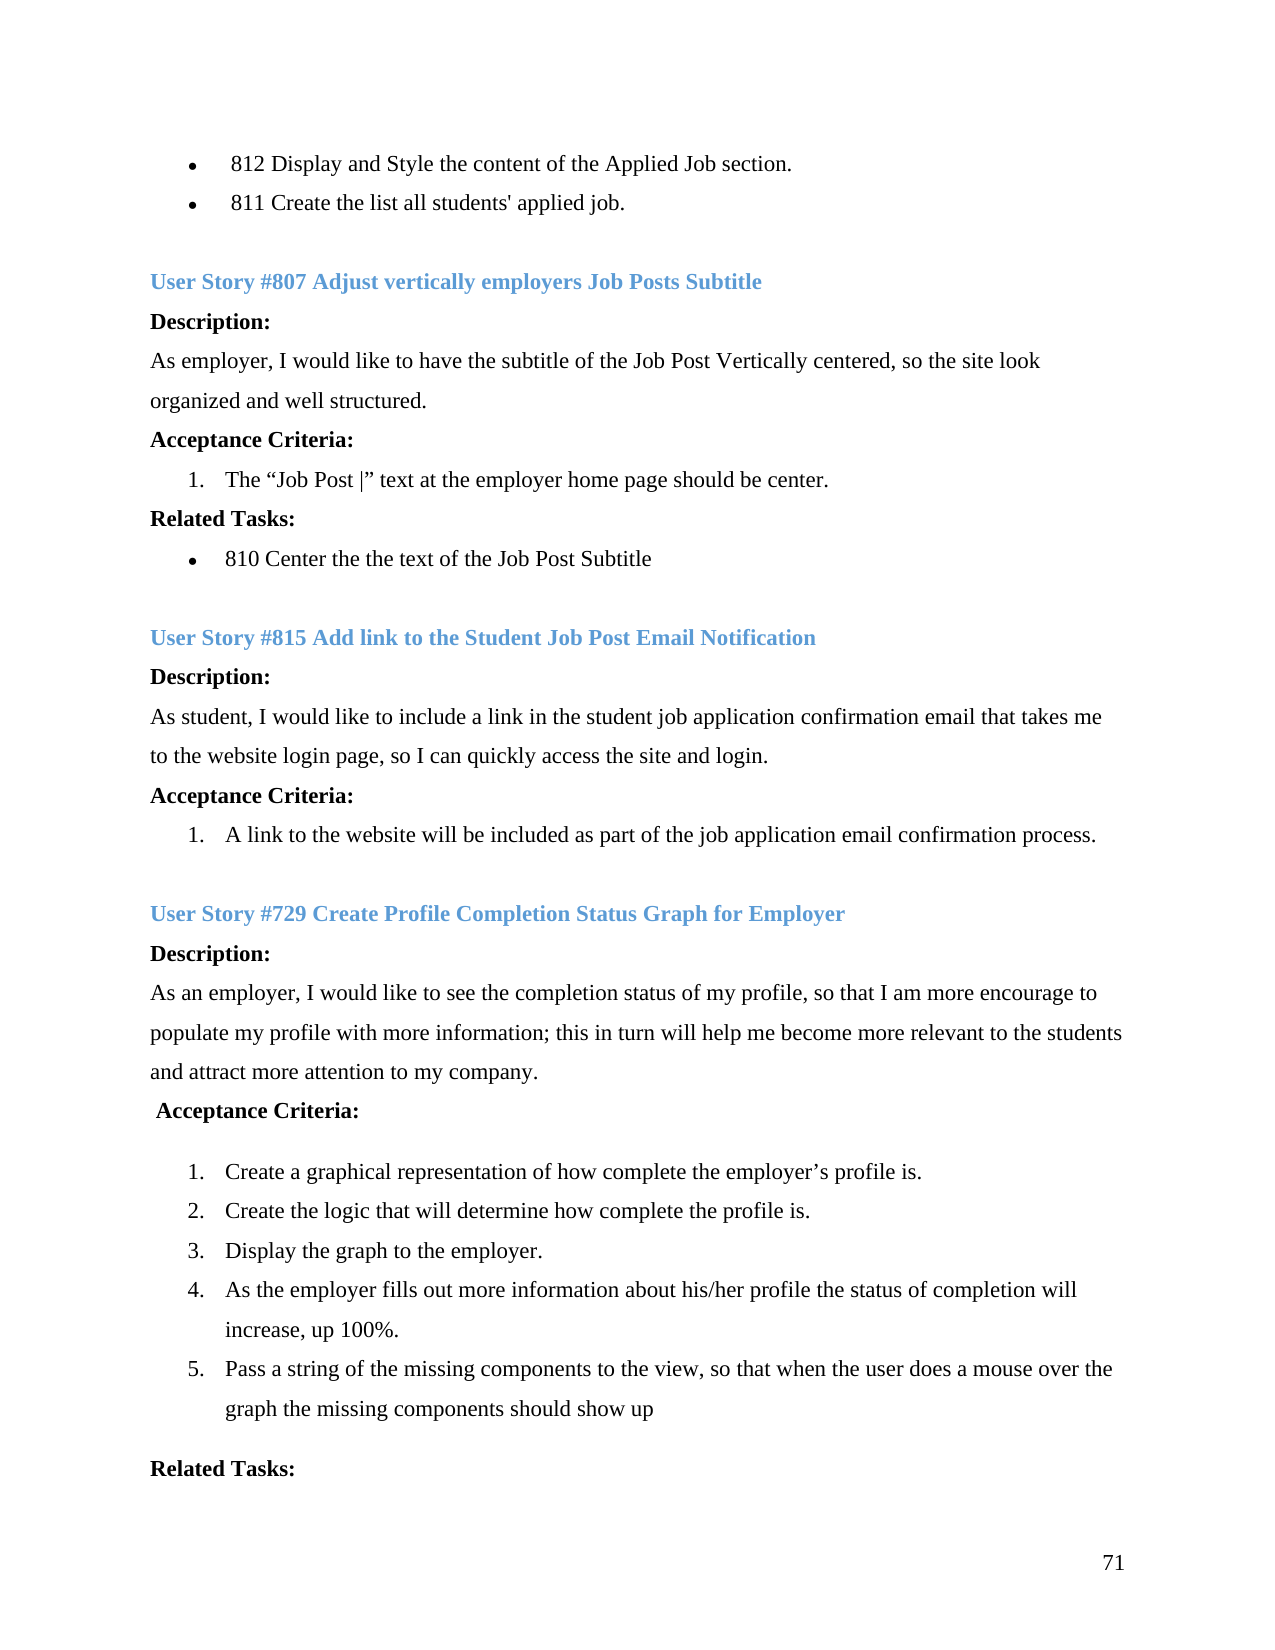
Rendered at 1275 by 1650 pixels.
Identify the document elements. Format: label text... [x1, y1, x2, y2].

list 811 Create the list all students' applied job. [187, 189, 1125, 216]
list 810 Center the the text of the Job Post Subtitle [187, 545, 1125, 571]
list Display the graph to the employer. [187, 1237, 1125, 1263]
list A link to the website will be included as part of the job application email confirmation process. [187, 821, 1125, 847]
text Description: [150, 939, 1125, 966]
list Pass a string of the missing components to the view, so that when the user does a mouse over the graph the missing components should show up [187, 1355, 1125, 1421]
text As an employer, I would like to see the completion status of my profile, so that I am more encourage to populate my profile with more information; this in turn will help me become more relevant to the students and attract more attention to my company. [150, 979, 1125, 1084]
text Related Tasks: [150, 1455, 1125, 1481]
text Acceptance Criteria: [150, 782, 1125, 808]
text User Story #729 Create Profile Completion Status Graph for Employer [150, 900, 1125, 926]
text Related Tasks: [150, 505, 1125, 532]
list The “Job Post |” text at the employer home page should be center. [187, 466, 1125, 492]
text User Story #815 Add link to the Student Job Post Email Notification [150, 624, 1125, 650]
text As student, I would like to include a link in the student job application confirmation email that takes me to the website login page, so I can quickly access the site and login. [150, 703, 1125, 768]
text Acceptance Criteria: [150, 426, 1125, 453]
list Create a graphical representation of how complete the employer’s profile is. [187, 1158, 1125, 1184]
list Create the logic that will determine how complete the profile is. [187, 1197, 1125, 1224]
list 812 Display and Style the content of the Applied Job section. [187, 150, 1125, 176]
text As employer, I would like to have the subtitle of the Job Post Vertically centered, so the site look organized and well structured. [150, 347, 1125, 413]
text Acceptance Criteria: [150, 1097, 1125, 1124]
text Description: [150, 308, 1125, 334]
text User Story #807 Adjust vertically employers Job Posts Subtitle [150, 268, 1125, 295]
text Description: [150, 663, 1125, 689]
list As the employer fills out more information about his/her profile the status of completion will increase, up 100%. [187, 1276, 1125, 1342]
